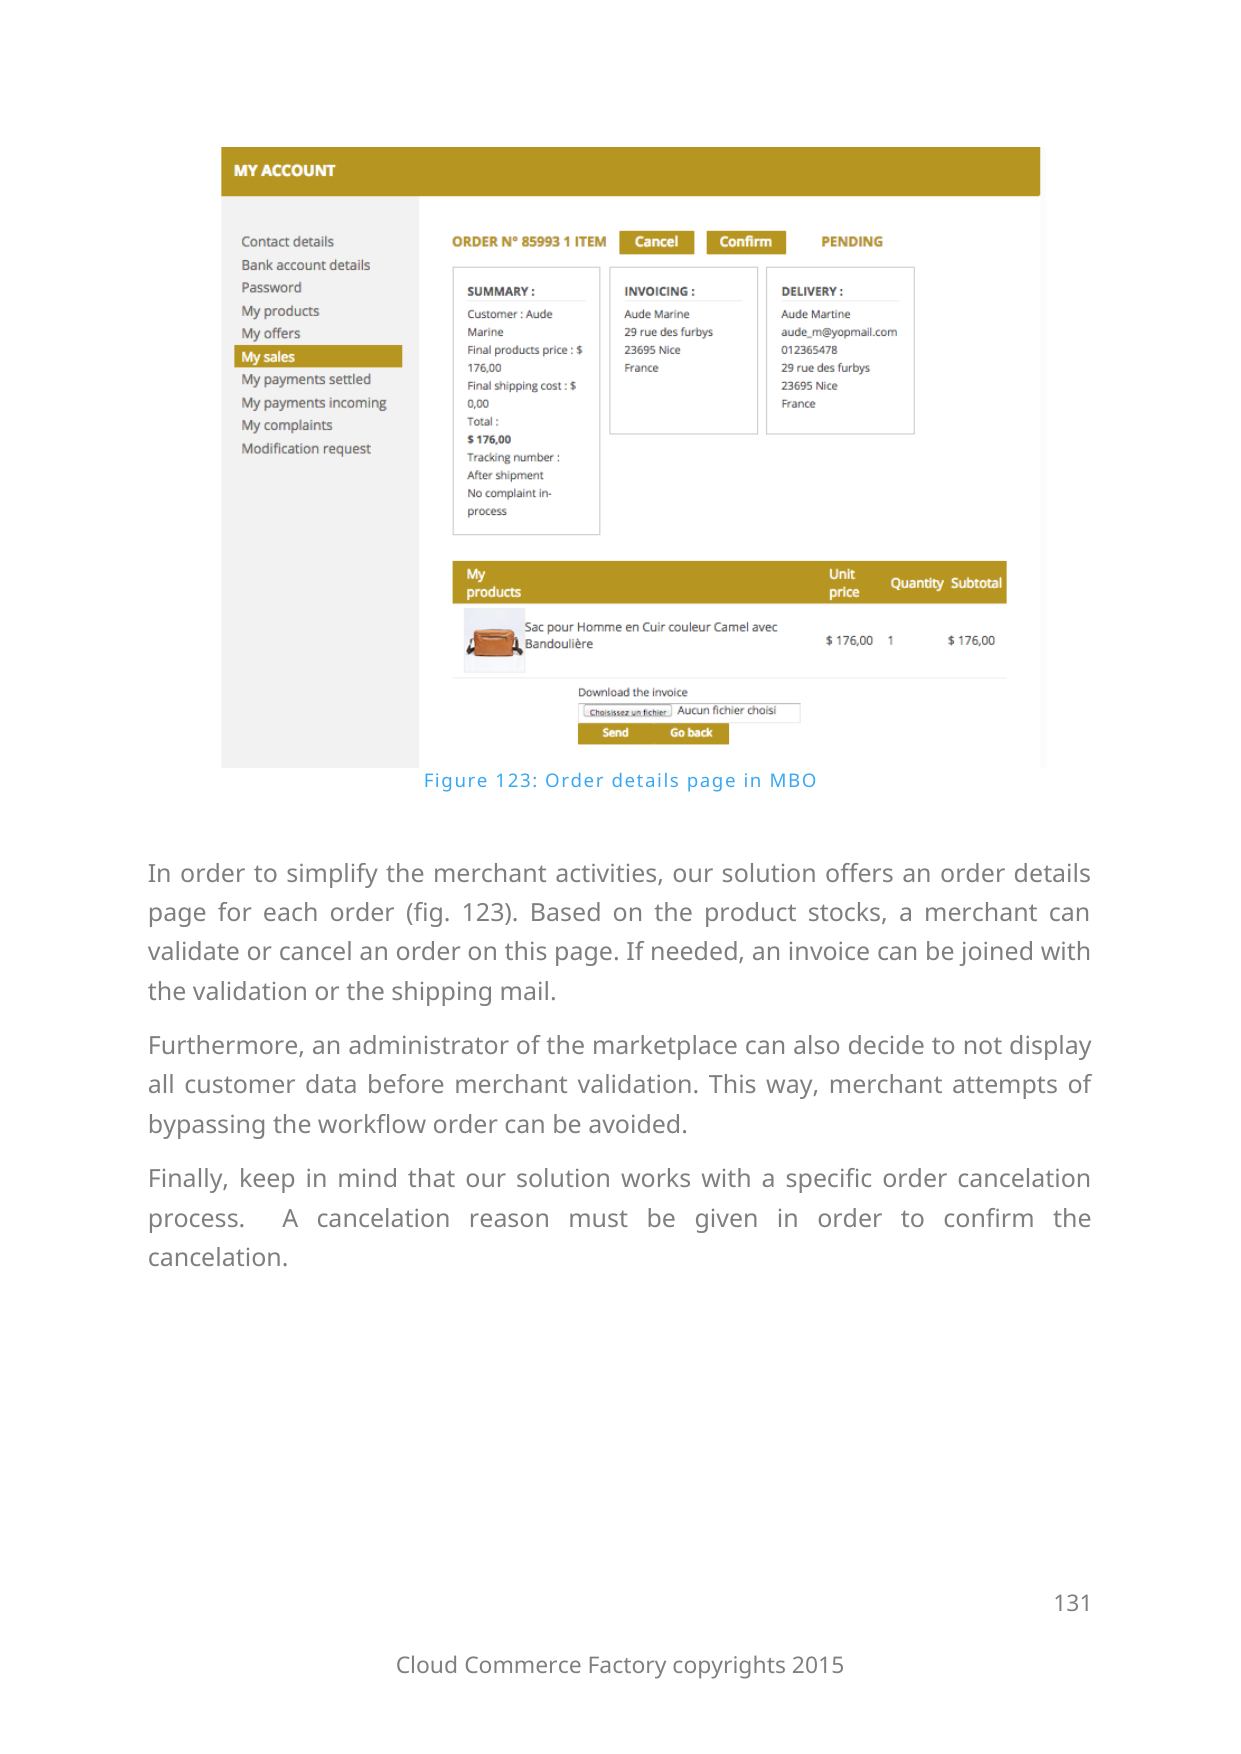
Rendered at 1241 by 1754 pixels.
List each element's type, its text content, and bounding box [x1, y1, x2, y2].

picture [221, 147, 1047, 768]
text Furthermore, an administrator of the marketplace can also decide to not display all customer data before merchant validation. This way, merchant attempts of bypassing the workflow order can be avoided. [148, 1028, 1093, 1140]
text Finally, keep in mind that our solution works with a specific order cancelation process. A cancelation reason must be given in order to confirm the cancelation. [148, 1161, 1093, 1273]
text In order to simplify the merchant activities, our solution offers an order details page for each order (fig. 123). Based on the product stocks, a merchant can validate or cancel an order on this page. If needed, an invoice can be joined with the validation or the shipping mail. [148, 856, 1093, 1007]
subtitle Figure 123: Order details page in MBO [148, 768, 1093, 793]
